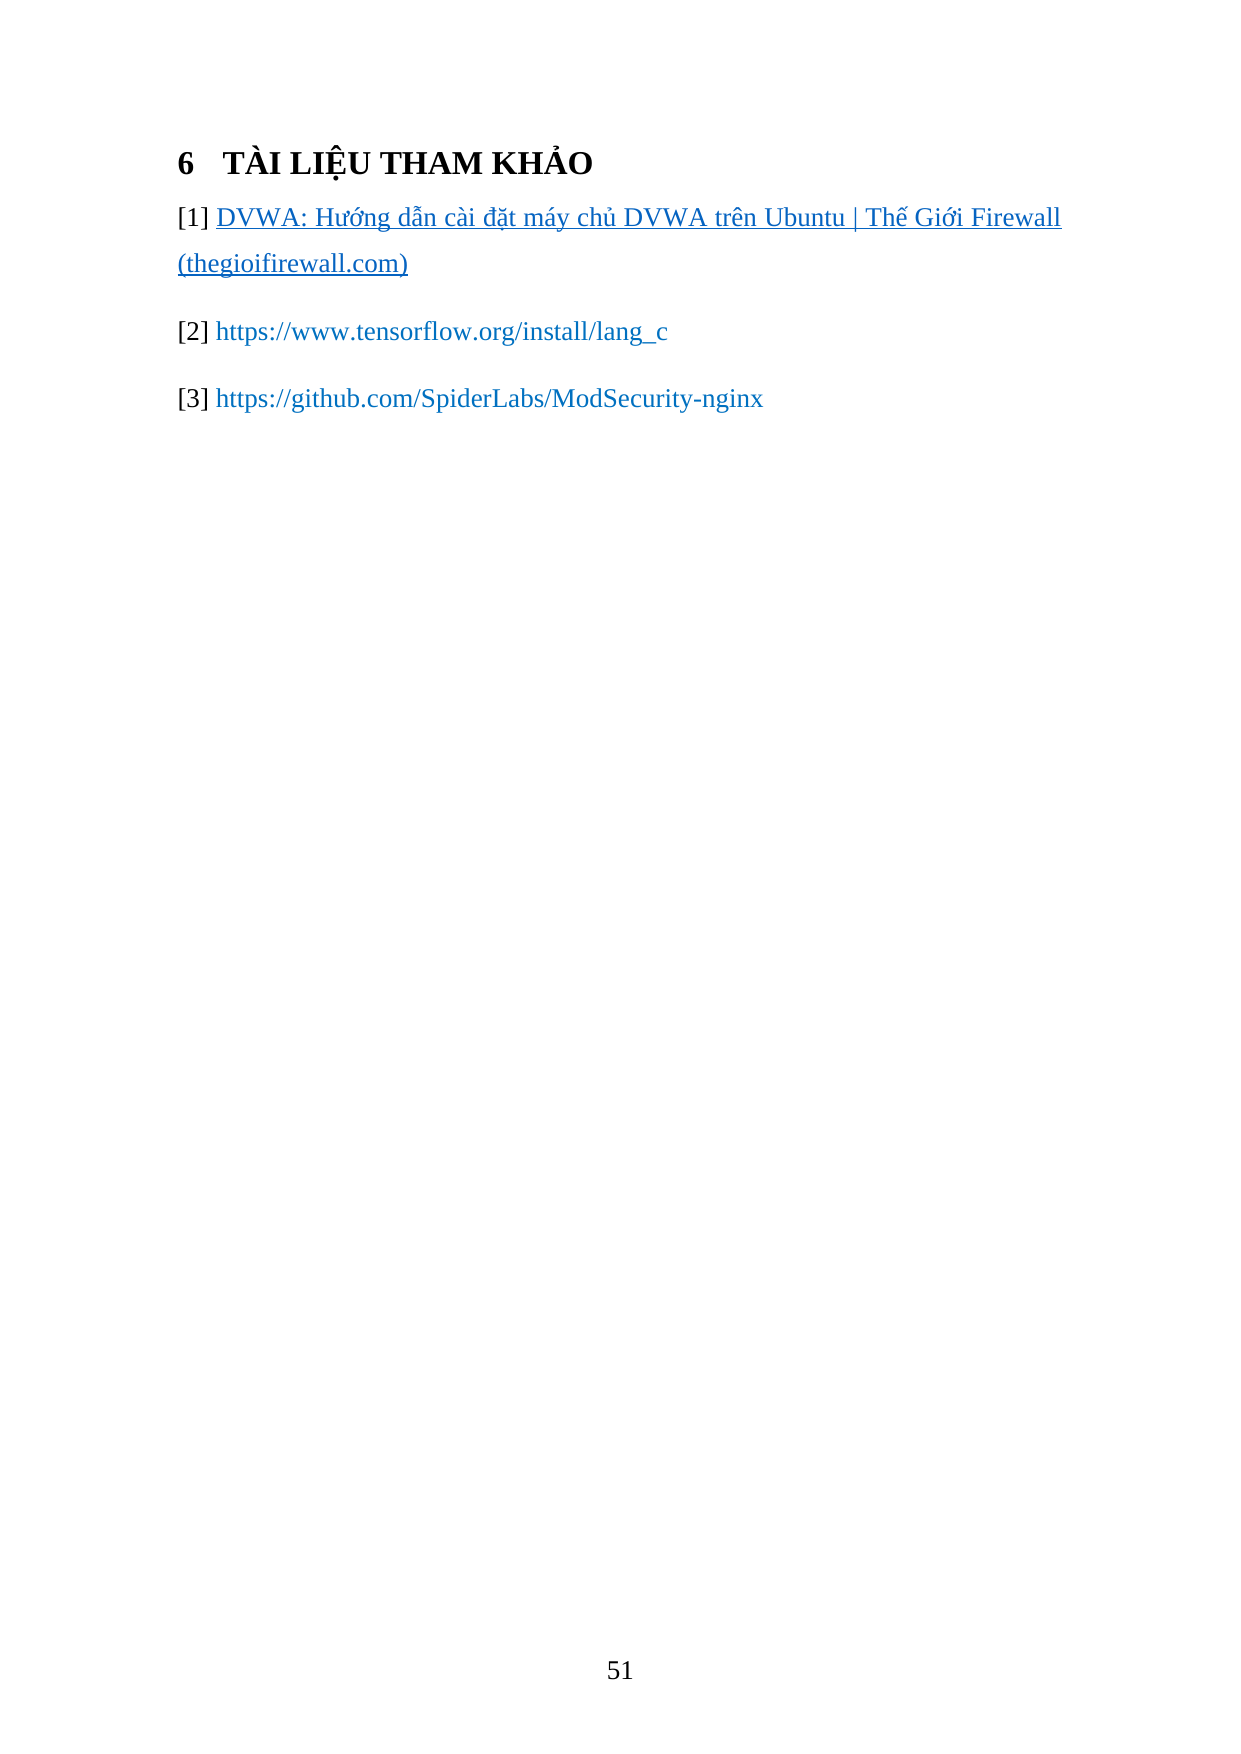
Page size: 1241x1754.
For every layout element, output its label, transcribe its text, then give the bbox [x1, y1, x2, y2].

subtitle TÀI LIỆU THAM KHẢO [177, 143, 1063, 181]
